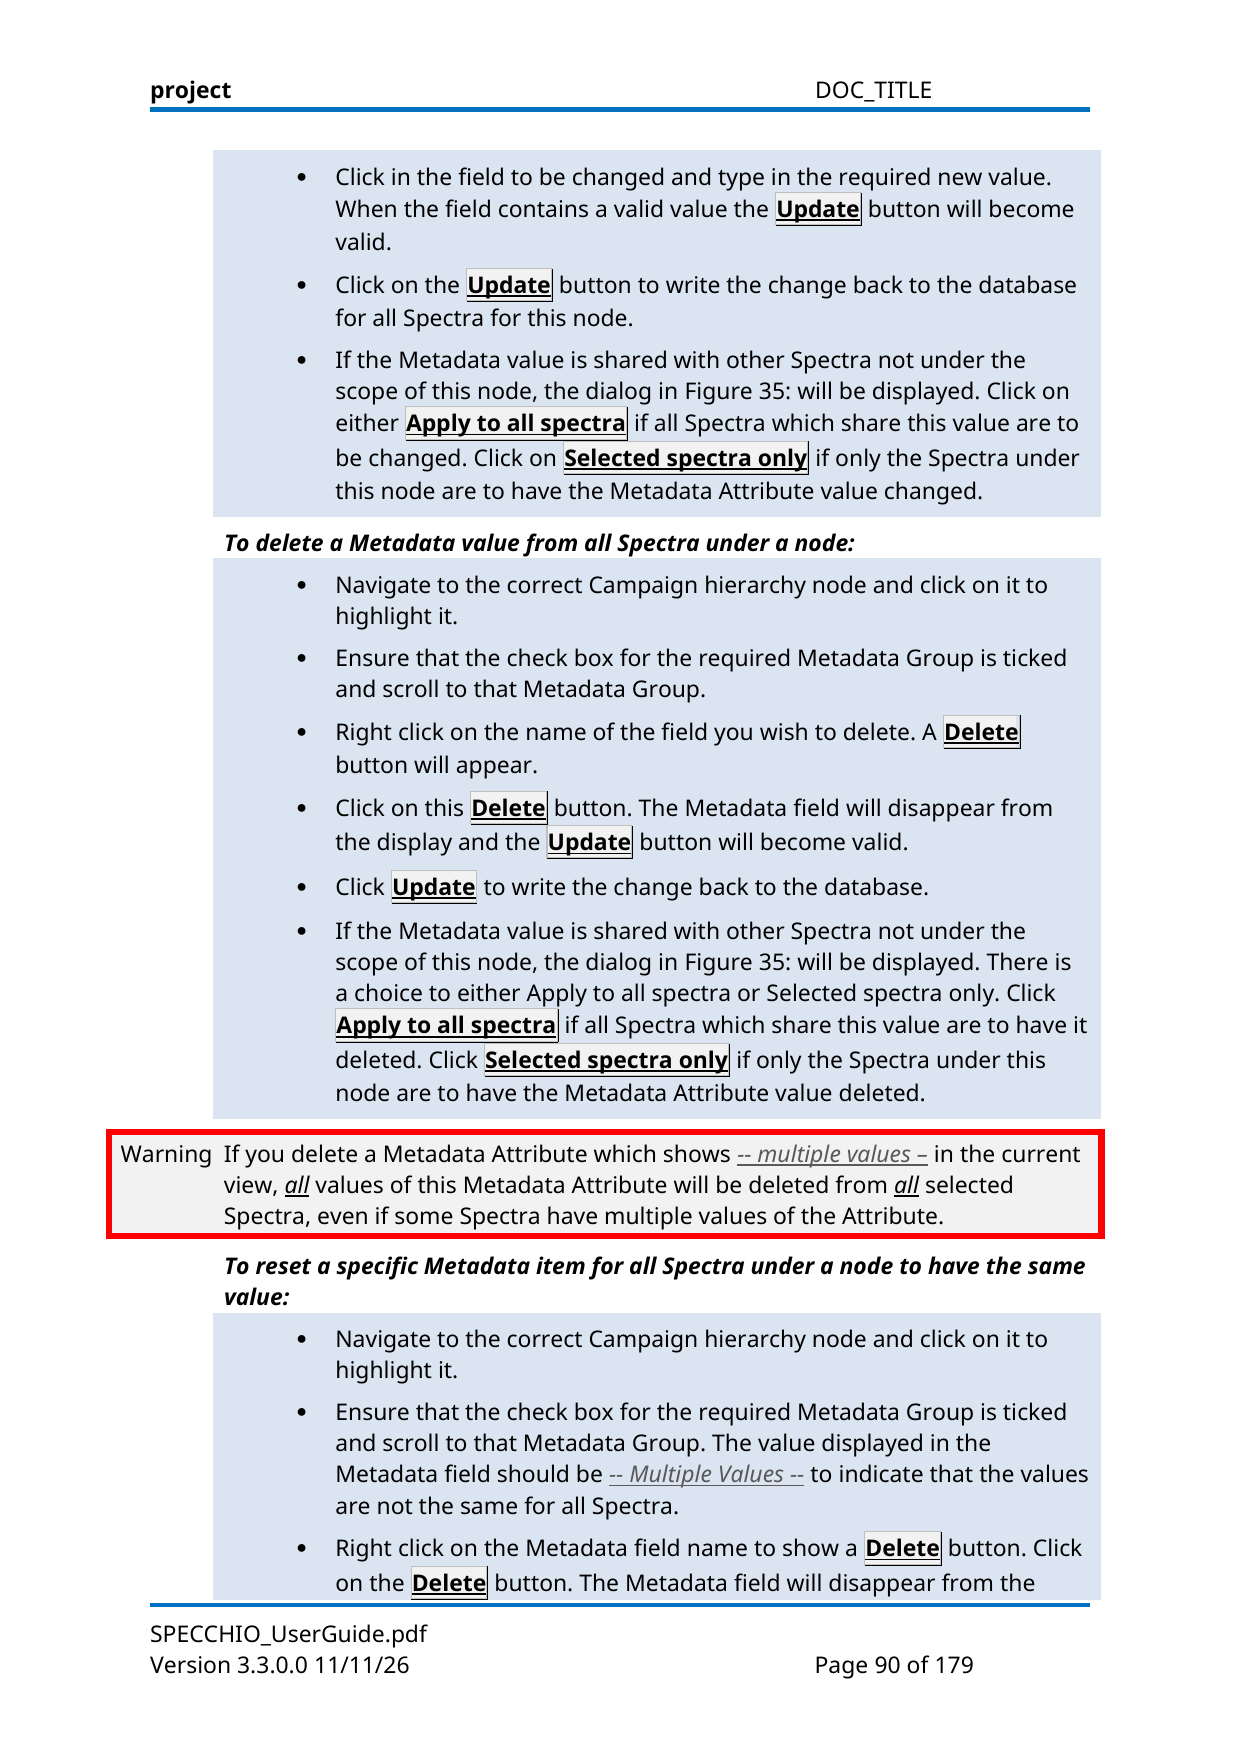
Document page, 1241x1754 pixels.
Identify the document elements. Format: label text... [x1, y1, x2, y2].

subtitle To reset a specific Metadata item for all Spectra under a node to have the same value: [224, 1250, 1090, 1312]
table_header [213, 150, 1101, 517]
subtitle To delete a Metadata value from all Spectra under a node: [224, 527, 1090, 558]
text Warning If you delete a Metadata Attribute which shows -- multiple values – in the current view, all values of this Metadata Attribute will be deleted from all selected Spectra, even if some Spectra have multiple values of the Attribute. [112, 1135, 1098, 1233]
table_header Navigate to the correct Campaign hierarchy node and click on it to highlight it. Ensure that the check box for the required Metadata Group is ticked and scroll to that Metadata Group. Right click on the name of the field you wish to delete. A Delete button will appear. Click on this Delete button. The Metadata field will disappear from the display and the Update button will become valid. Click Update to write the change back to the database. If the Metadata value is shared with other Spectra not under the scope of this node, the dialog in Figure 34: will be displayed. There is a choice to either Apply to all spectra or Selected spectra only. Click Apply to all spectra if all Spectra which share this value are to have it deleted. Click Selected spectra only if only the Spectra under this node are to have the Metadata Attribute value deleted. [213, 558, 1101, 1119]
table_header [213, 1313, 1101, 1600]
